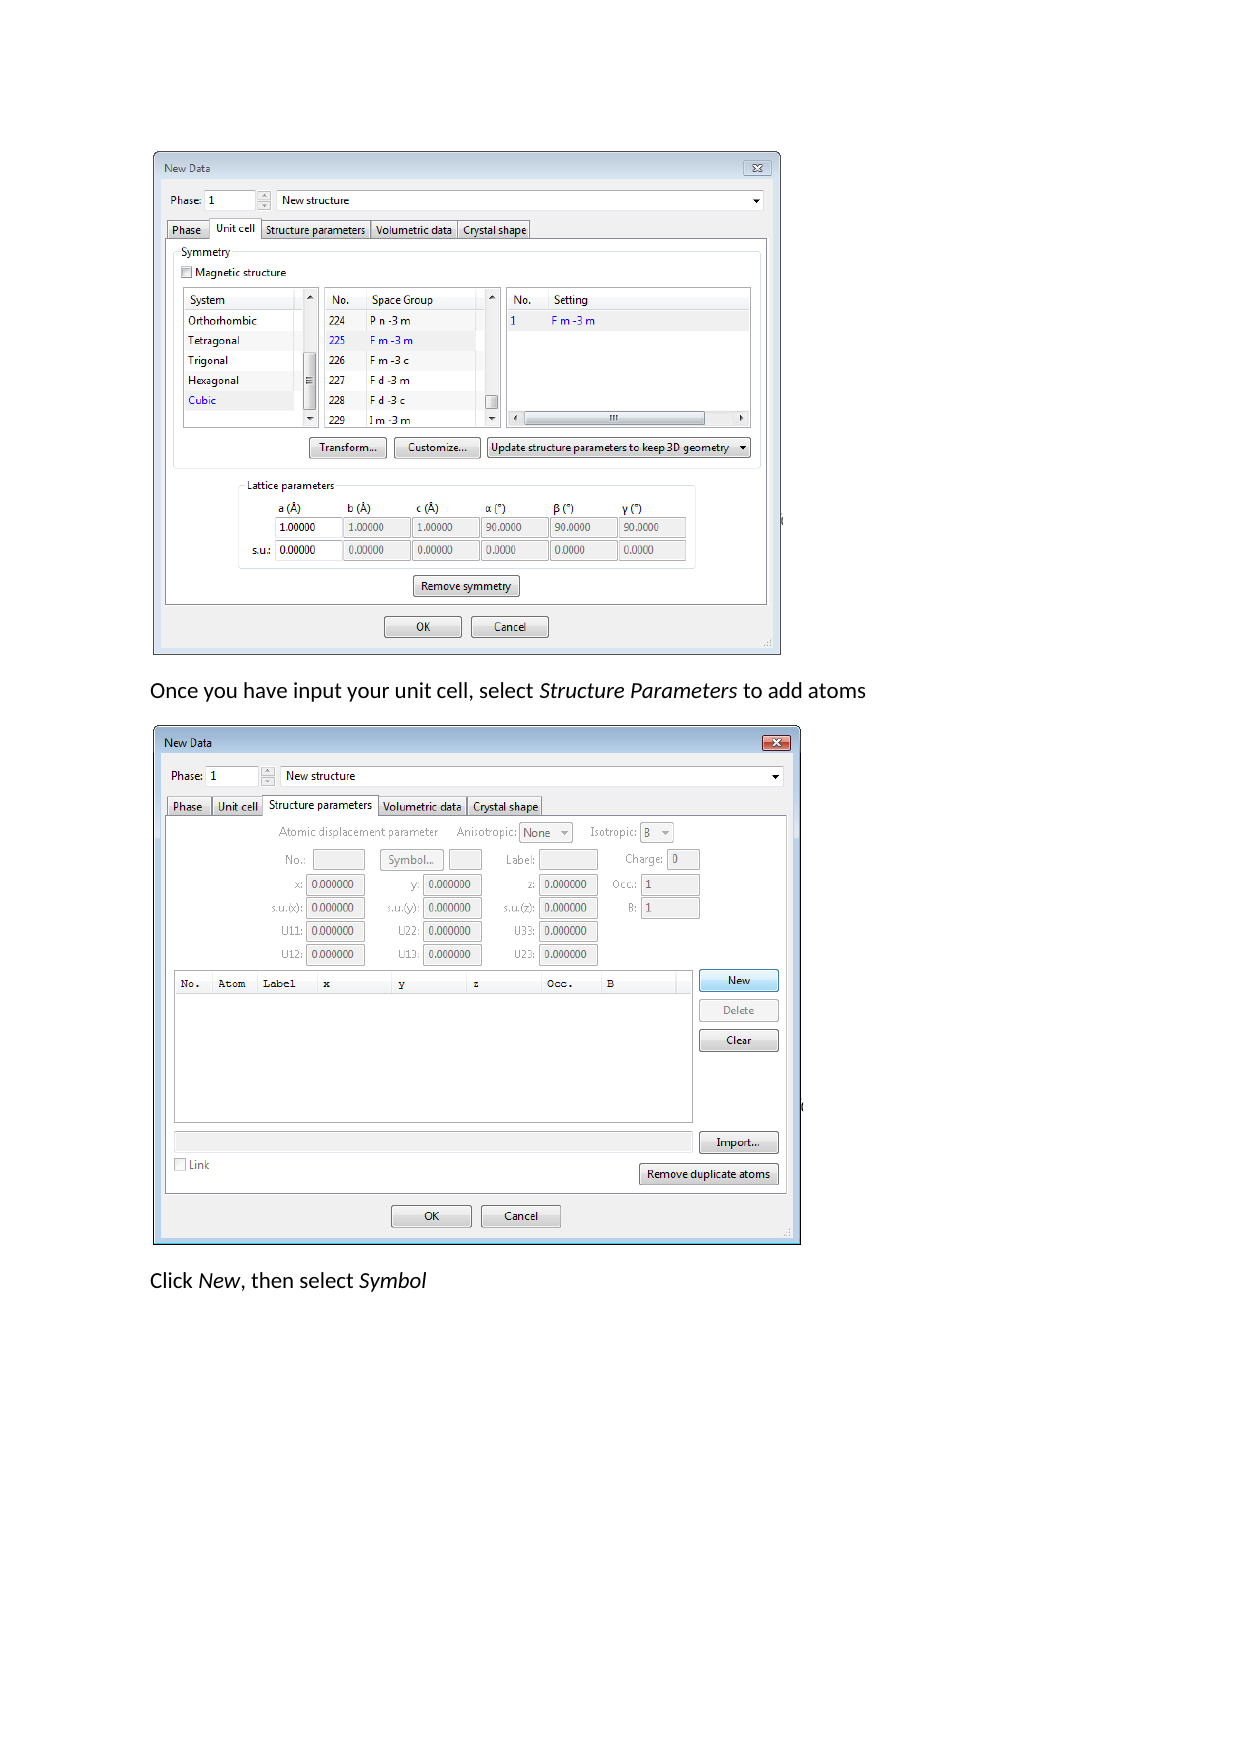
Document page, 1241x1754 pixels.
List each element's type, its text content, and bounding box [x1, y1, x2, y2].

picture [150, 150, 783, 658]
text Once you have input your unit cell, select Structure Parameters to add atoms [150, 677, 1090, 705]
text Click New, then select Symbol [150, 1267, 1090, 1294]
picture [150, 723, 804, 1248]
